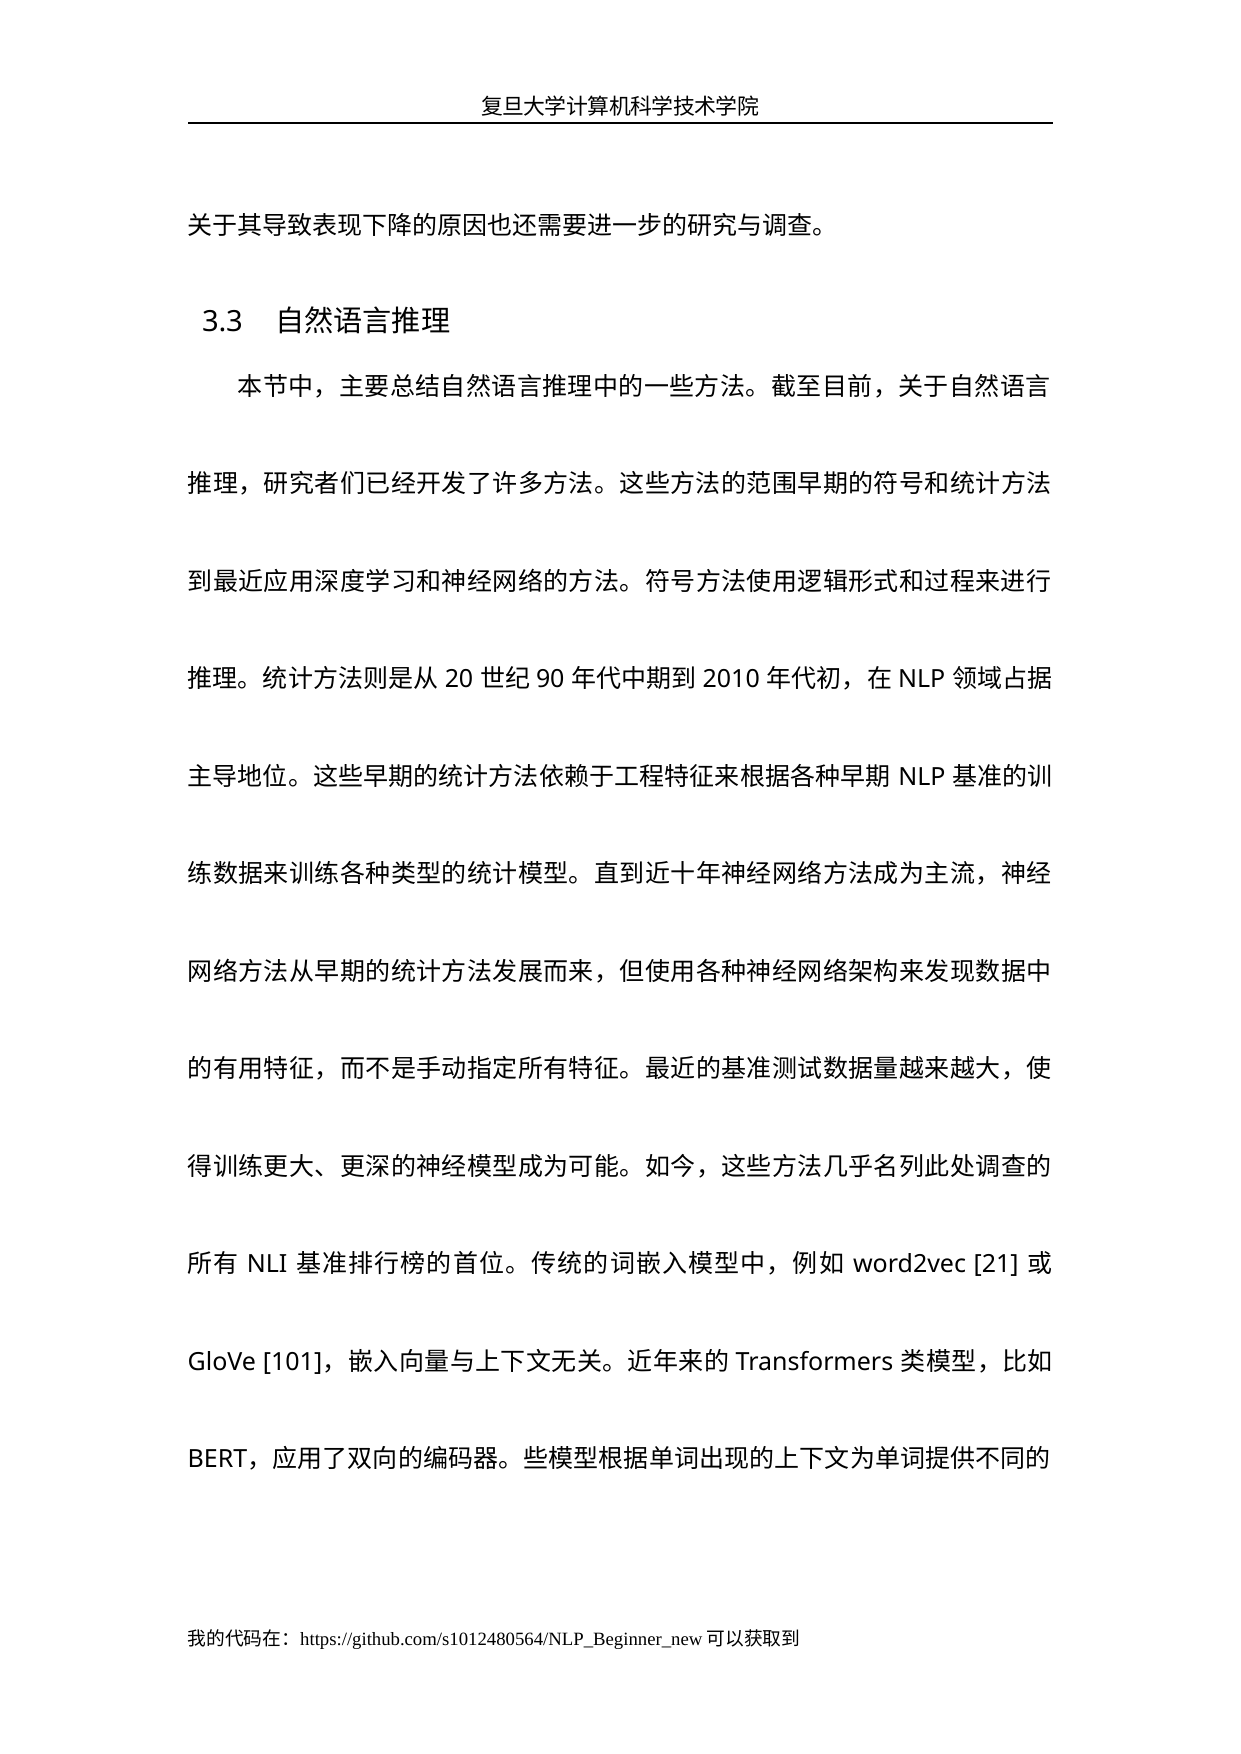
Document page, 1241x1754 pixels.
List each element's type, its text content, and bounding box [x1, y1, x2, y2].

subtitle 自然语言推理 [202, 287, 1053, 352]
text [187, 191, 1053, 256]
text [187, 352, 1053, 1489]
